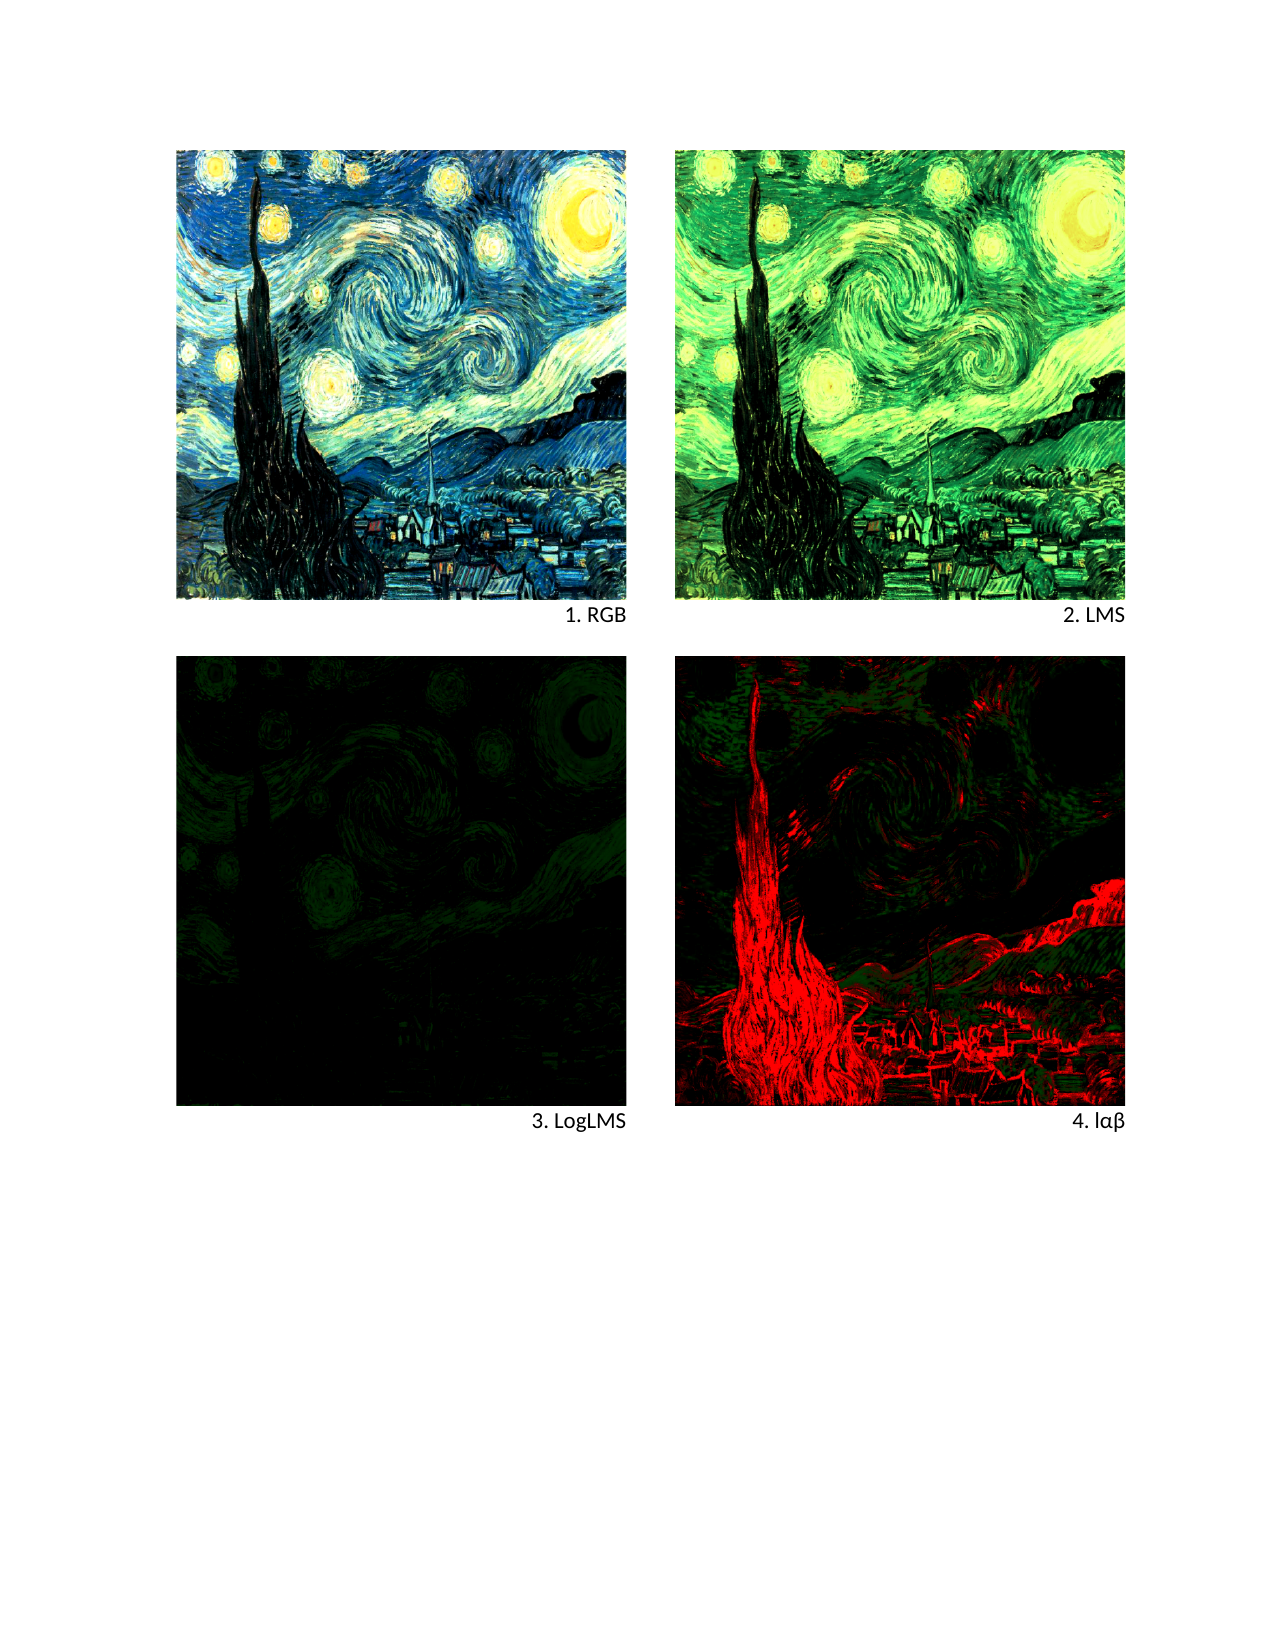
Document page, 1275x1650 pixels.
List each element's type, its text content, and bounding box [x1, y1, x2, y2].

table_cell 4. lαβ [638, 628, 1136, 1134]
table_header 1. RGB [139, 150, 637, 628]
picture [675, 150, 1125, 600]
picture [675, 656, 1125, 1106]
table_cell 3. LogLMS [139, 628, 637, 1134]
table_header 2. LMS [638, 150, 1136, 628]
picture [176, 150, 627, 600]
picture [176, 656, 627, 1106]
